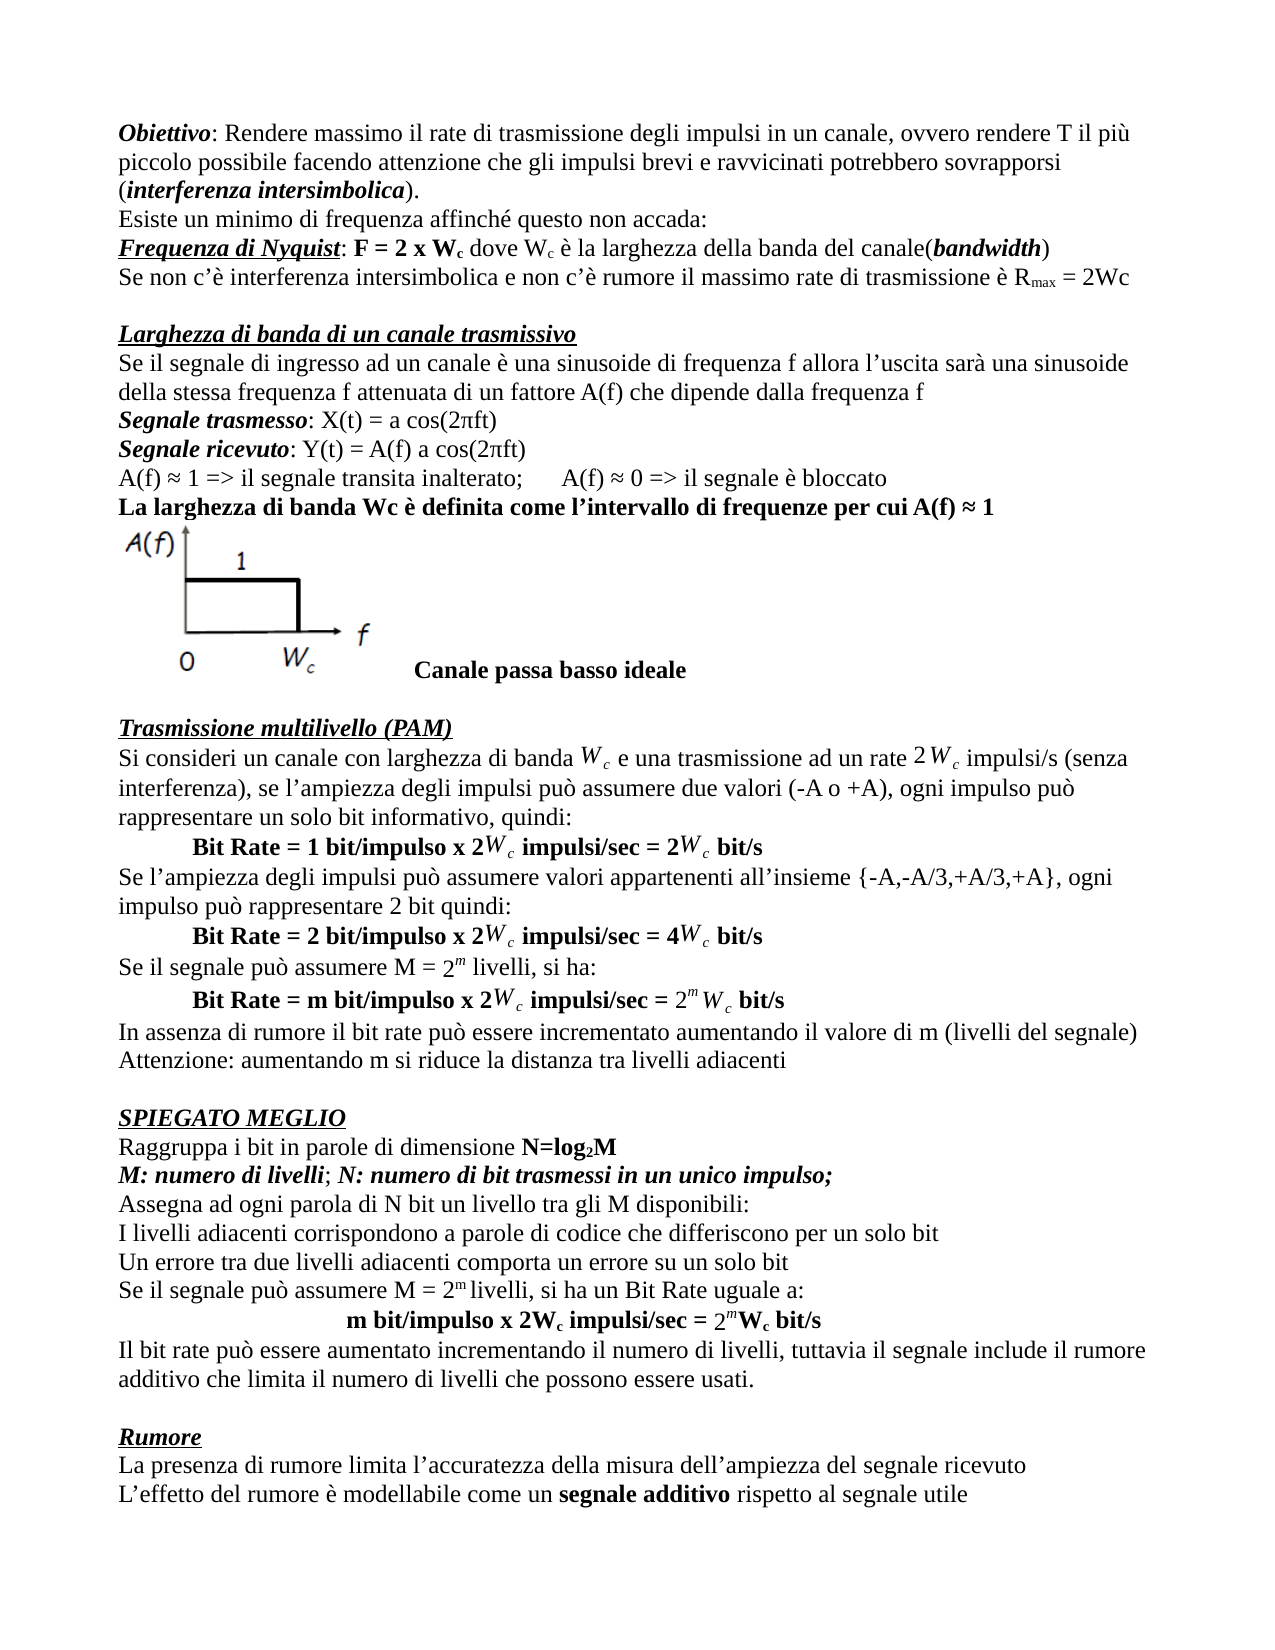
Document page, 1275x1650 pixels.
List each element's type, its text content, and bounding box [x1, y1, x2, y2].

text Frequenza di Nyquist: F = 2 x Wc dove Wc è la larghezza della banda del canale(bandwidth) [118, 233, 1157, 262]
text Canale passa basso ideale [118, 521, 1157, 684]
text Il bit rate può essere aumentato incrementando il numero di livelli, tuttavia il segnale include il rumore additivo che limita il numero di livelli che possono essere usati. [118, 1336, 1157, 1393]
text Se il segnale di ingresso ad un canale è una sinusoide di frequenza f allora l’uscita sarà una sinusoide della stessa frequenza f attenuata di un fattore A(f) che dipende dalla frequenza f [118, 348, 1157, 406]
text M: numero di livelli; N: numero di bit trasmessi in un unico impulso; [118, 1161, 1157, 1189]
text Raggruppa i bit in parole di dimensione N=log2M [118, 1132, 1157, 1161]
text Larghezza di banda di un canale trasmissivo [118, 319, 1157, 348]
text Se non c’è interferenza intersimbolica e non c’è rumore il massimo rate di trasmissione è Rmax = 2Wc [118, 262, 1157, 291]
text La larghezza di banda Wc è definita come l’intervallo di frequenze per cui A(f) ≈ 1 [118, 492, 1157, 521]
text Se il segnale può assumere M = 2m livelli, si ha un Bit Rate uguale a: [118, 1276, 1157, 1304]
text Attenzione: aumentando m si riduce la distanza tra livelli adiacenti [118, 1046, 1157, 1074]
text Se il segnale può assumere M = livelli, si ha: [118, 951, 1157, 982]
text Un errore tra due livelli adiacenti comporta un errore su un solo bit [118, 1247, 1157, 1276]
text Bit Rate = 1 bit/impulso x 2 impulsi/sec = 2 bit/s [118, 831, 1157, 862]
text In assenza di rumore il bit rate può essere incrementato aumentando il valore di m (livelli del segnale) [118, 1017, 1157, 1046]
text Bit Rate = m bit/impulso x 2 impulsi/sec = bit/s [118, 982, 1157, 1017]
text Trasmissione multilivello (PAM) [118, 713, 1157, 742]
text Obiettivo: Rendere massimo il rate di trasmissione degli impulsi in un canale, ovvero rendere T il più piccolo possibile facendo attenzione che gli impulsi brevi e ravvicinati potrebbero sovrapporsi (interferenza intersimbolica). [118, 118, 1157, 204]
text A(f) ≈ 1 => il segnale transita inalterato; A(f) ≈ 0 => il segnale è bloccato [118, 463, 1157, 492]
text Se l’ampiezza degli impulsi può assumere valori appartenenti all’insieme {-A,-A/3,+A/3,+A}, ogni impulso può rappresentare 2 bit quindi: [118, 862, 1157, 919]
text SPIEGATO MEGLIO [118, 1103, 1157, 1132]
text I livelli adiacenti corrispondono a parole di codice che differiscono per un solo bit [118, 1218, 1157, 1247]
text Bit Rate = 2 bit/impulso x 2 impulsi/sec = 4 bit/s [118, 919, 1157, 951]
text Segnale ricevuto: Y(t) = A(f) a cos(2πft) [118, 434, 1157, 463]
text Esiste un minimo di frequenza affinché questo non accada: [118, 204, 1157, 233]
text Assegna ad ogni parola di N bit un livello tra gli M disponibili: [118, 1189, 1157, 1218]
text m bit/impulso x 2Wc impulsi/sec = Wc bit/s [118, 1304, 1157, 1336]
text Segnale trasmesso: X(t) = a cos(2πft) [118, 406, 1157, 434]
text Si consideri un canale con larghezza di banda e una trasmissione ad un rate impulsi/s (senza interferenza), se l’ampiezza degli impulsi può assumere due valori (-A o +A), ogni impulso può rappresentare un solo bit informativo, quindi: [118, 742, 1157, 831]
text Rumore [118, 1422, 1157, 1451]
text L’effetto del rumore è modellabile come un segnale additivo rispetto al segnale utile [118, 1479, 1157, 1508]
picture [118, 520, 379, 679]
text La presenza di rumore limita l’accuratezza della misura dell’ampiezza del segnale ricevuto [118, 1451, 1157, 1479]
